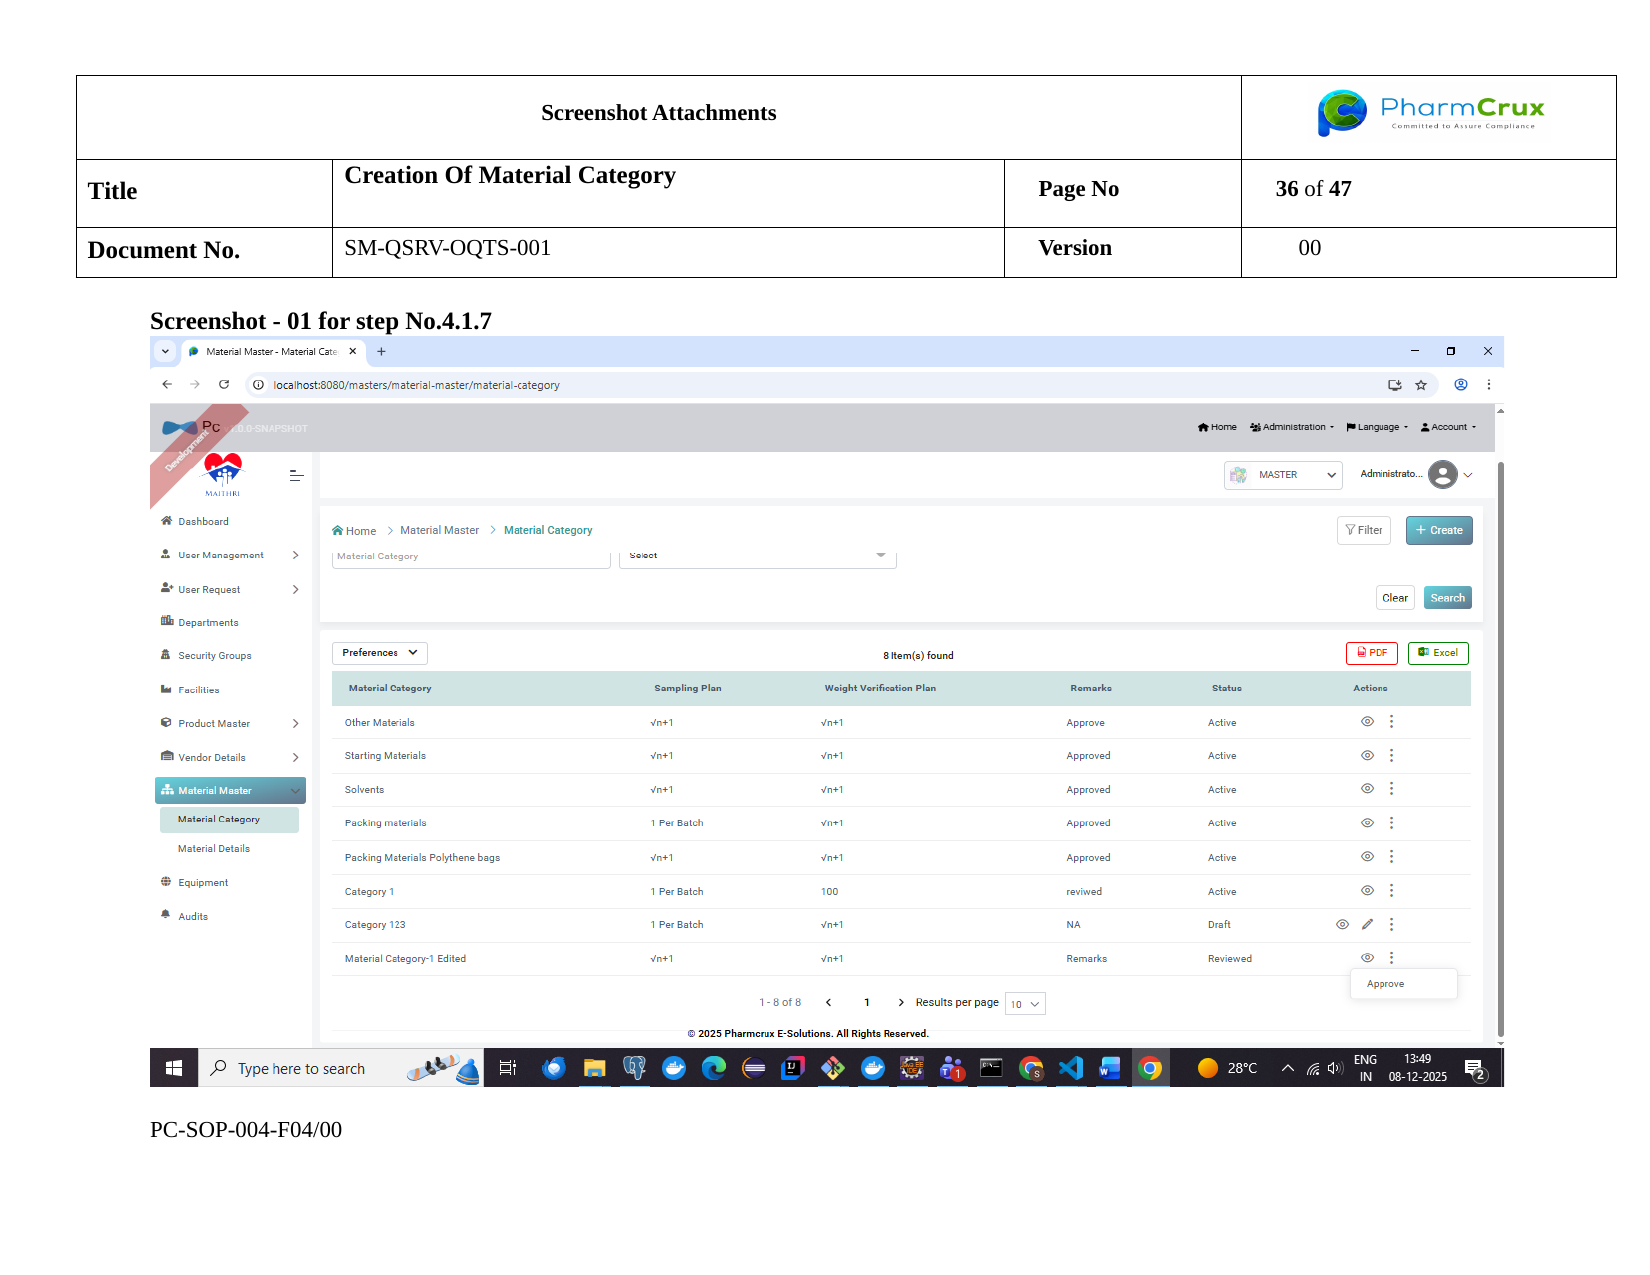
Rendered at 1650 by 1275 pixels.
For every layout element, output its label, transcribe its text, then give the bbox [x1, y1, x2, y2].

picture [1307, 82, 1551, 143]
picture [150, 336, 1505, 1087]
text Screenshot - 01 for step No.4.1.7 [150, 306, 1500, 336]
